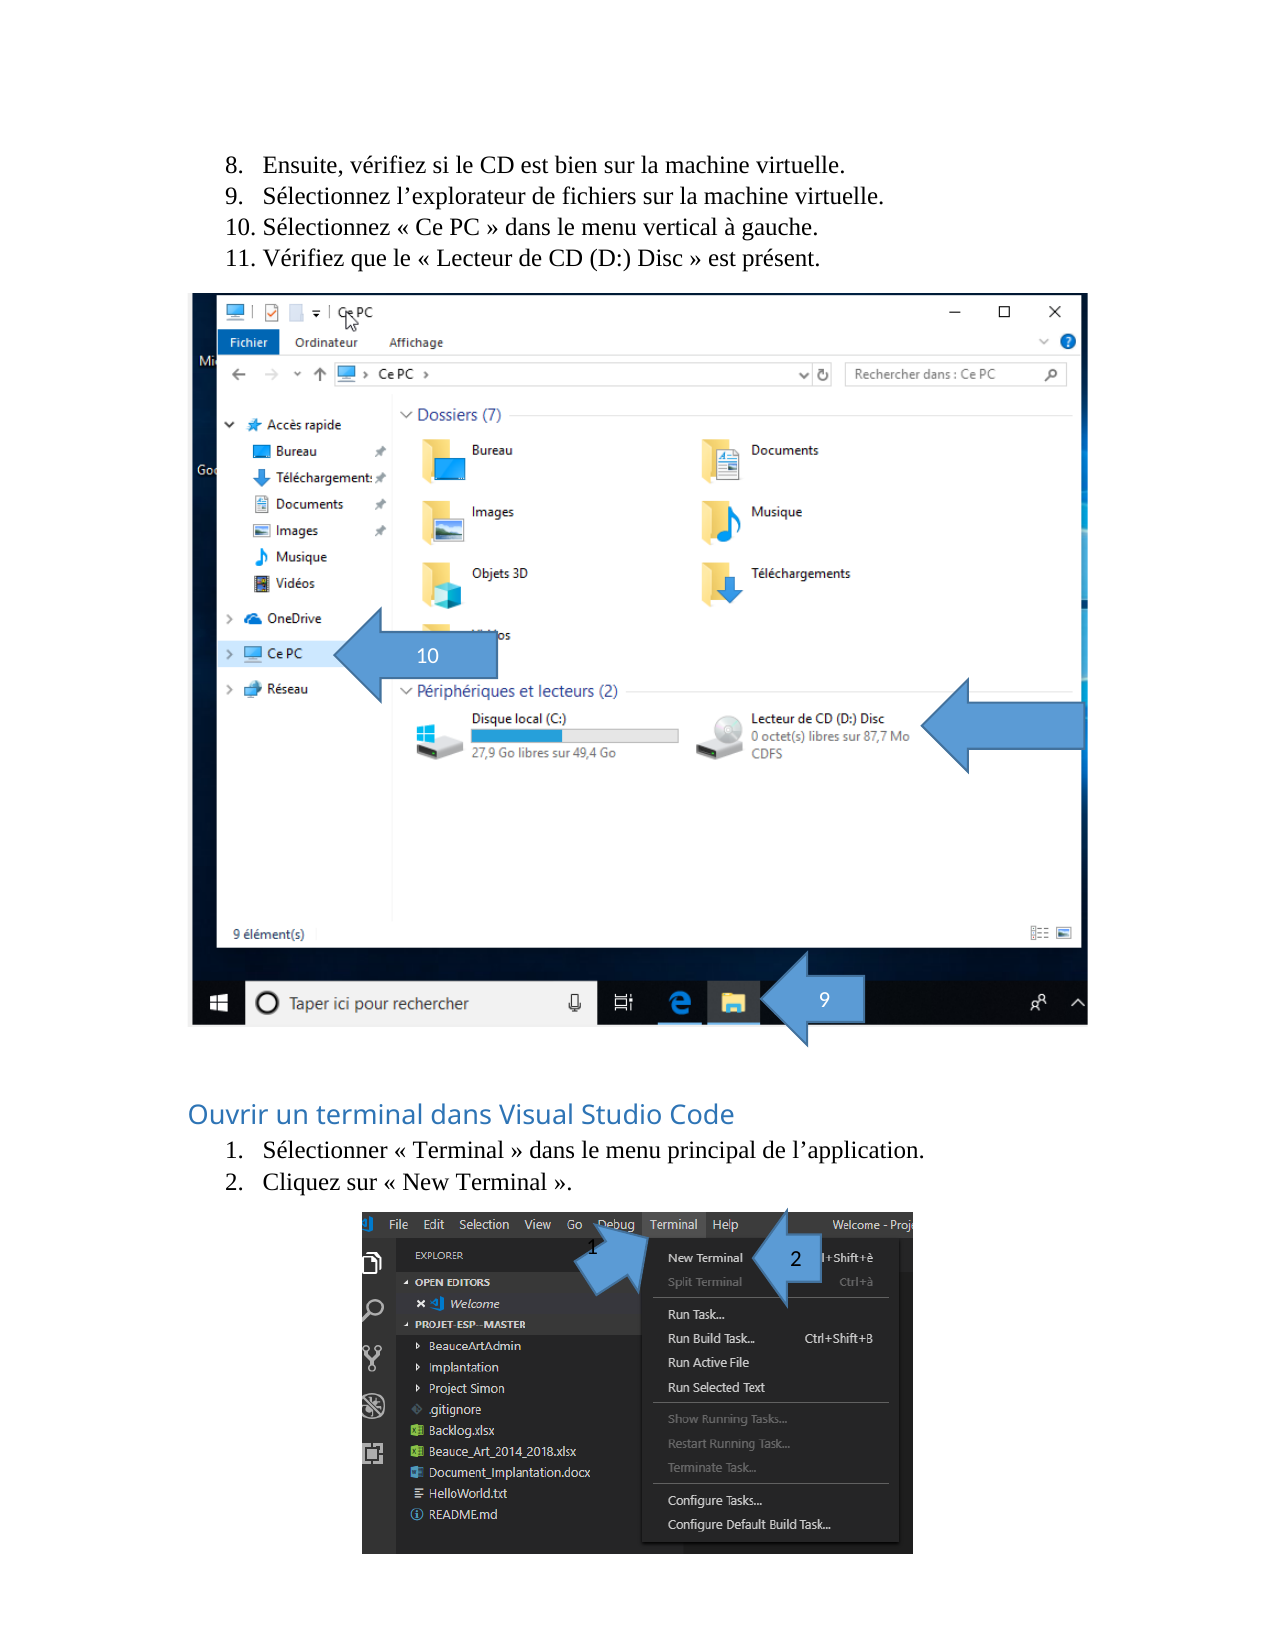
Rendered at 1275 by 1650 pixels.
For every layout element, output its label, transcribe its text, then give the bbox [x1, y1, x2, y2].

picture [362, 1212, 913, 1554]
list Sélectionnez « Ce PC » dans le menu vertical à gauche. [225, 212, 1087, 241]
list Vérifiez que le « Lecteur de CD (D:) Disc » est présent. [225, 243, 1087, 272]
list Cliquez sur « New Terminal ». [225, 1167, 1087, 1195]
list Ensuite, vérifiez si le CD est bien sur la machine virtuelle. [225, 150, 1087, 179]
subtitle Ouvrir un terminal dans Visual Studio Code [187, 1096, 1087, 1133]
picture [187, 293, 1088, 1027]
list Sélectionnez l’explorateur de fichiers sur la machine virtuelle. [225, 181, 1087, 210]
list Sélectionner « Terminal » dans le menu principal de l’application. [225, 1136, 1087, 1164]
